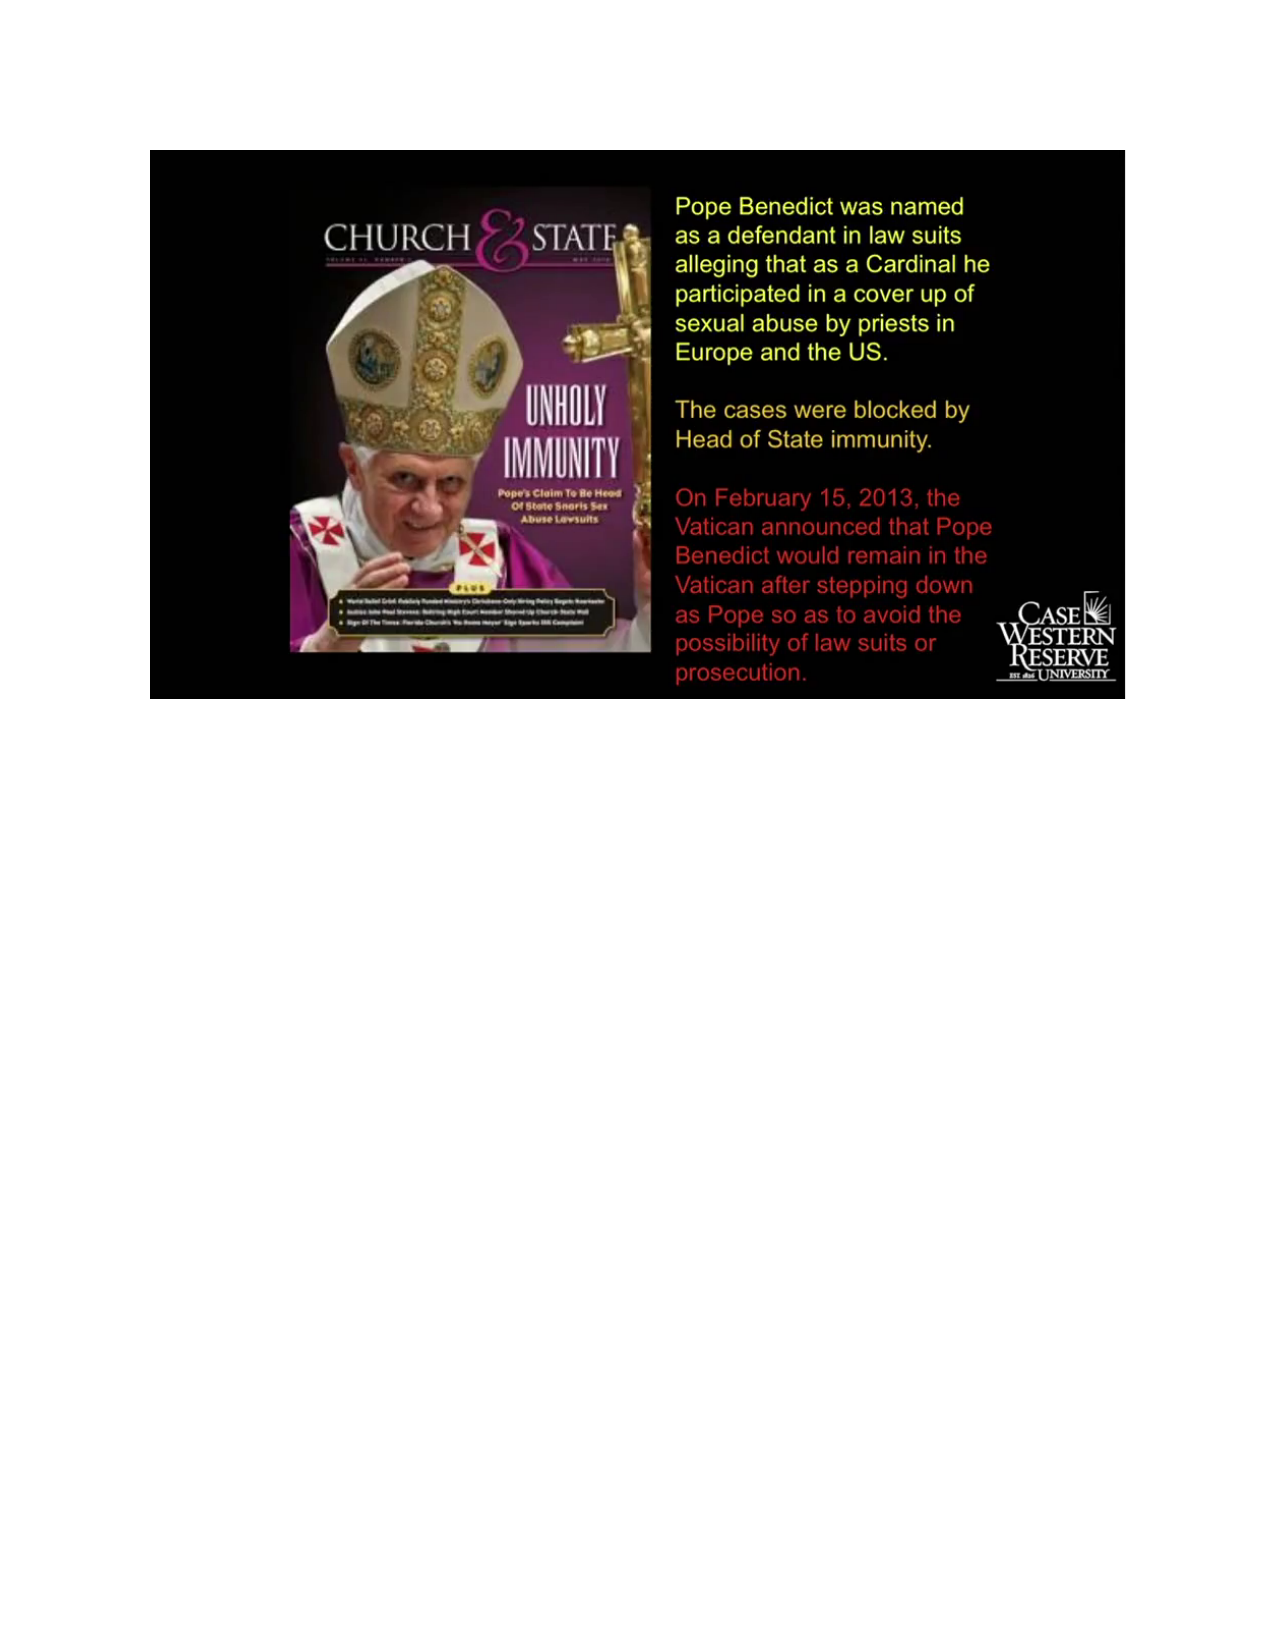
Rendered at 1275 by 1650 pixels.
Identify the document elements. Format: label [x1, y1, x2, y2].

picture [150, 150, 1125, 699]
